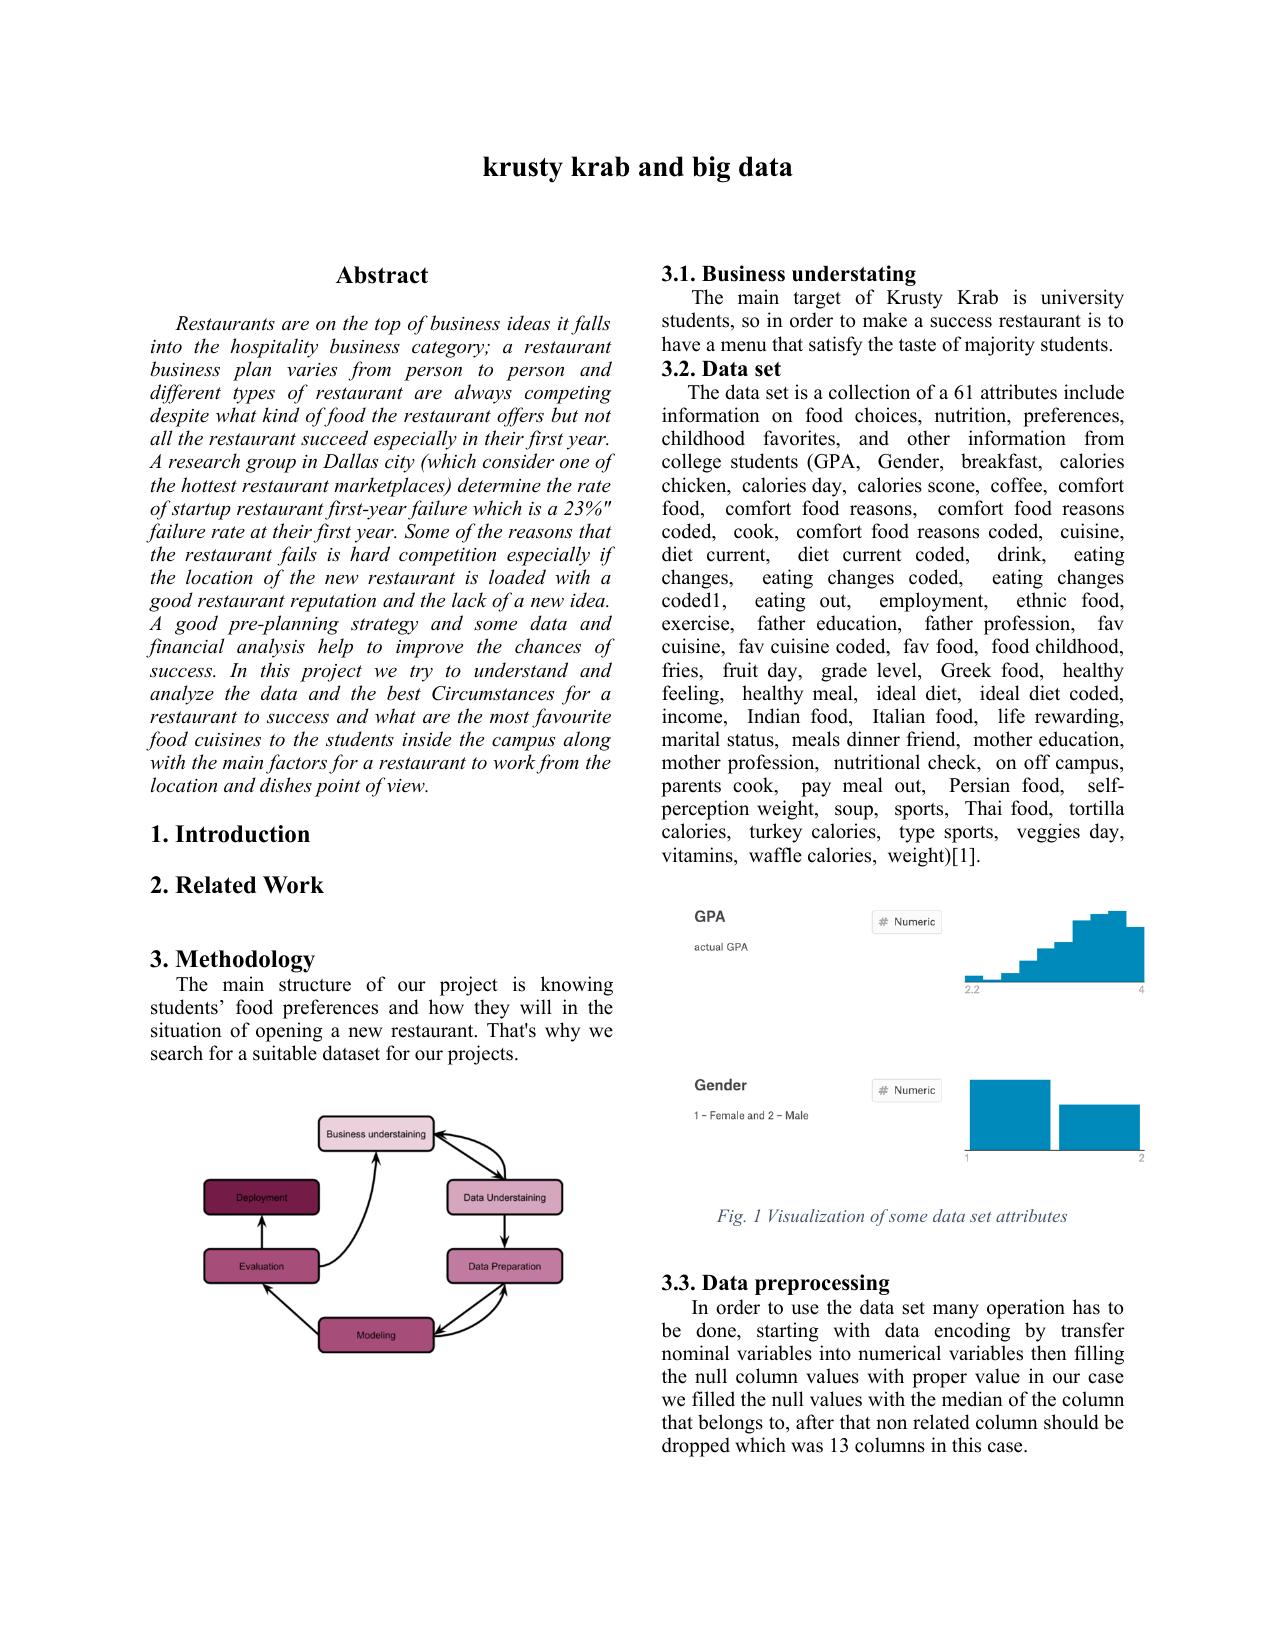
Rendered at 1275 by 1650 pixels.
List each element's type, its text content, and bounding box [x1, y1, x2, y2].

text Fig. 1 Visualization of some data set attributes [661, 1205, 1125, 1226]
text The data set is a collection of a 61 attributes include information on food choices, nutrition, preferences, childhood favorites, and other information from college students (GPA, Gender, breakfast, calories chicken, calories day, calories scone, coffee, comfort food, comfort food reasons, comfort food reasons coded, cook, comfort food reasons coded, cuisine, diet current, diet current coded, drink, eating changes, eating changes coded, eating changes coded1, eating out, employment, ethnic food, exercise, father education, father profession, fav cuisine, fav cuisine coded, fav food, food childhood, fries, fruit day, grade level, Greek food, healthy feeling, healthy meal, ideal diet, ideal diet coded, income, Indian food, Italian food, life rewarding, marital status, meals dinner friend, mother education, mother profession, nutritional check, on off campus, parents cook, pay meal out, Persian food, self-perception weight, soup, sports, Thai food, tortilla calories, turkey calories, type sports, veggies day, vitamins, waffle calories, weight)[1]. [661, 381, 1125, 867]
subtitle 3. Methodology [150, 945, 613, 973]
subtitle 1. Introduction [150, 820, 613, 848]
text Restaurants are on the top of business ideas it falls into the hospitality business category; a restaurant business plan varies from person to person and different types of restaurant are always competing despite what kind of food the restaurant offers but not all the restaurant succeed especially in their first year. A research group in Dallas city (which consider one of the hottest restaurant marketplaces) determine the rate of startup restaurant first-year failure which is a 23%" failure rate at their first year. Some of the reasons that the restaurant fails is hard competition especially if the location of the new restaurant is loaded with a good restaurant reputation and the lack of a new idea. A good pre-planning strategy and some data and financial analysis help to improve the chances of success. In this project we try to understand and analyze the data and the best Circumstances for a restaurant to success and what are the most favourite food cuisines to the students inside the campus along with the main factors for a restaurant to work from the location and dishes point of view. [150, 312, 613, 797]
subtitle 3.1. Business understating [661, 261, 1125, 286]
text The main structure of our project is knowing students’ food preferences and how they will in the situation of opening a new restaurant. That's why we search for a suitable dataset for our projects. [150, 973, 613, 1065]
picture [687, 889, 1151, 1206]
subtitle 2. Related Work [150, 871, 613, 899]
picture [184, 1088, 579, 1378]
subtitle 3.3. Data preprocessing [661, 1270, 1125, 1296]
title Abstract [150, 261, 613, 288]
subtitle 3.2. Data set [661, 356, 1125, 381]
text The main target of Krusty Krab is university students, so in order to make a success restaurant is to have a menu that satisfy the taste of majority students. [661, 286, 1125, 356]
text krusty krab and big data [150, 150, 1125, 182]
text In order to use the data set many operation has to be done, starting with data encoding by transfer nominal variables into numerical variables then filling the null column values with proper value in our case we filled the null values with the median of the column that belongs to, after that non related column should be dropped which was 13 columns in this case. [661, 1296, 1125, 1457]
